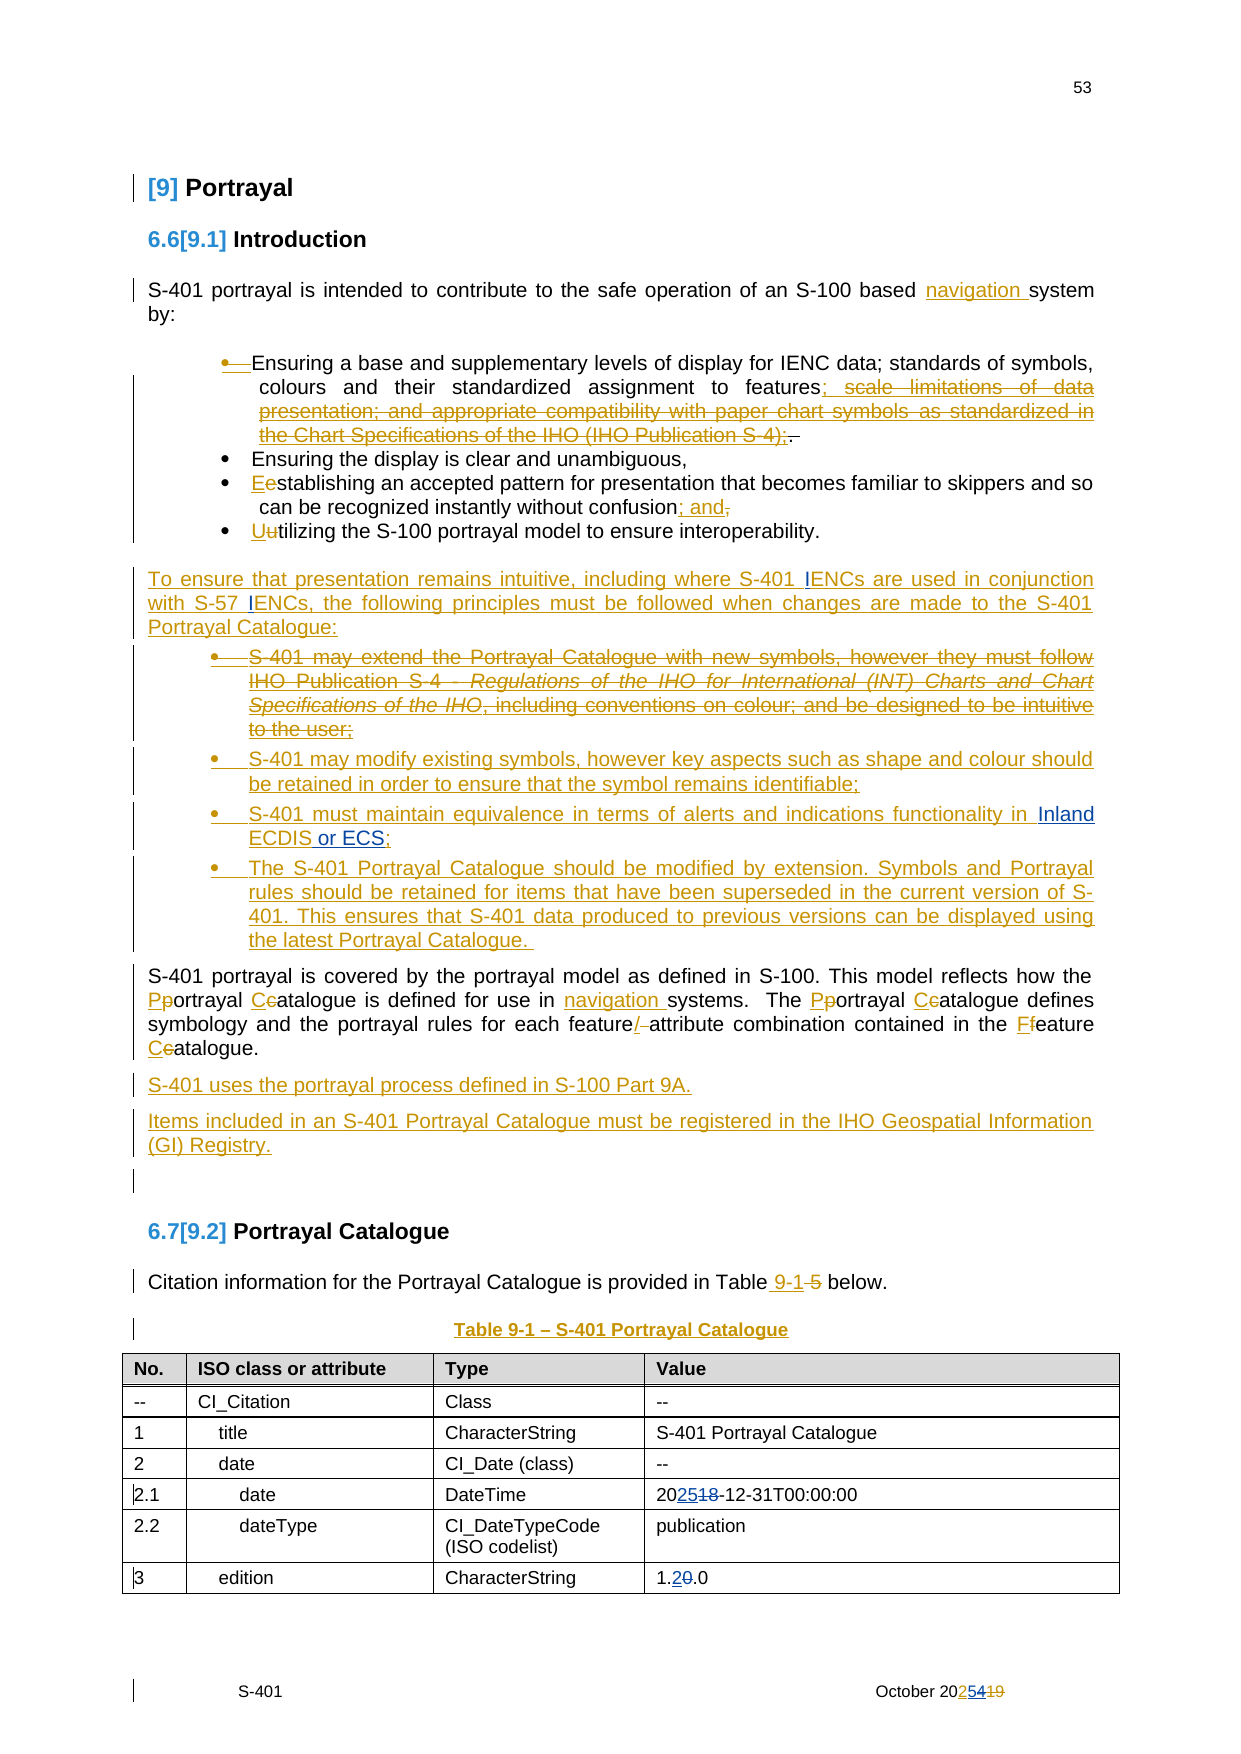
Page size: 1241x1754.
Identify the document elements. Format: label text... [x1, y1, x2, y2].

table_cell edition [187, 1563, 433, 1593]
table_cell CI_DateTypeCode (ISO codelist) [434, 1510, 644, 1562]
table_cell 2.1 [123, 1479, 186, 1509]
list Ensuring the display is clear and unambiguous, [221, 447, 1094, 471]
table_cell -- [645, 1449, 1119, 1478]
subtitle Portrayal Catalogue [148, 1218, 1094, 1244]
table_cell -- [123, 1387, 186, 1416]
text Citation information for the Portrayal Catalogue is provided in Table below. [148, 1269, 1094, 1293]
table_cell Class [434, 1387, 644, 1416]
table_cell date [187, 1479, 433, 1509]
table_header Value [645, 1354, 1119, 1383]
list stablishing an accepted pattern for presentation that becomes familiar to skippers and so can be recognized instantly without confusion [221, 471, 1094, 519]
table_header No. [123, 1354, 186, 1383]
table_cell 1 [123, 1418, 186, 1447]
table_cell CharacterString [434, 1418, 644, 1447]
table_cell 3 [123, 1563, 186, 1593]
table_cell publication [645, 1510, 1119, 1562]
table_cell CI_Date (class) [434, 1449, 644, 1478]
table_header Type [434, 1354, 644, 1383]
table_cell S-401 Portrayal Catalogue [645, 1418, 1119, 1447]
table_cell -- [645, 1387, 1119, 1416]
table_cell 2.2 [123, 1510, 186, 1562]
text S-401 portrayal is covered by the portrayal model as defined in S-100. This model reflects how the ortrayal atalogue is defined for use in systems. The ortrayal atalogue defines symbology and the portrayal rules for each featureattribute combination contained in the eature atalogue. [148, 964, 1094, 1060]
table_cell title [187, 1418, 433, 1447]
table_cell CI_Citation [187, 1387, 433, 1416]
list tilizing the S-100 portrayal model to ensure interoperability. [221, 519, 1094, 543]
table_cell date [187, 1449, 433, 1478]
text S-401 portrayal is intended to contribute to the safe operation of an S-100 based system by: [148, 278, 1094, 326]
table_header ISO class or attribute [187, 1354, 433, 1383]
subtitle Portrayal [148, 174, 1094, 202]
list Ensuring a base and supplementary levels of display for IENC data; standards of symbols, colours and their standardized assignment to features. [221, 351, 1094, 447]
subtitle Introduction [148, 227, 1094, 253]
table_cell dateType [187, 1510, 433, 1562]
table_cell DateTime [434, 1479, 644, 1509]
table_cell 2 [123, 1449, 186, 1478]
table_cell 20-12-31T00:00:00 [645, 1479, 1119, 1509]
table_cell 1..0 [645, 1563, 1119, 1593]
table_cell CharacterString [434, 1563, 644, 1593]
